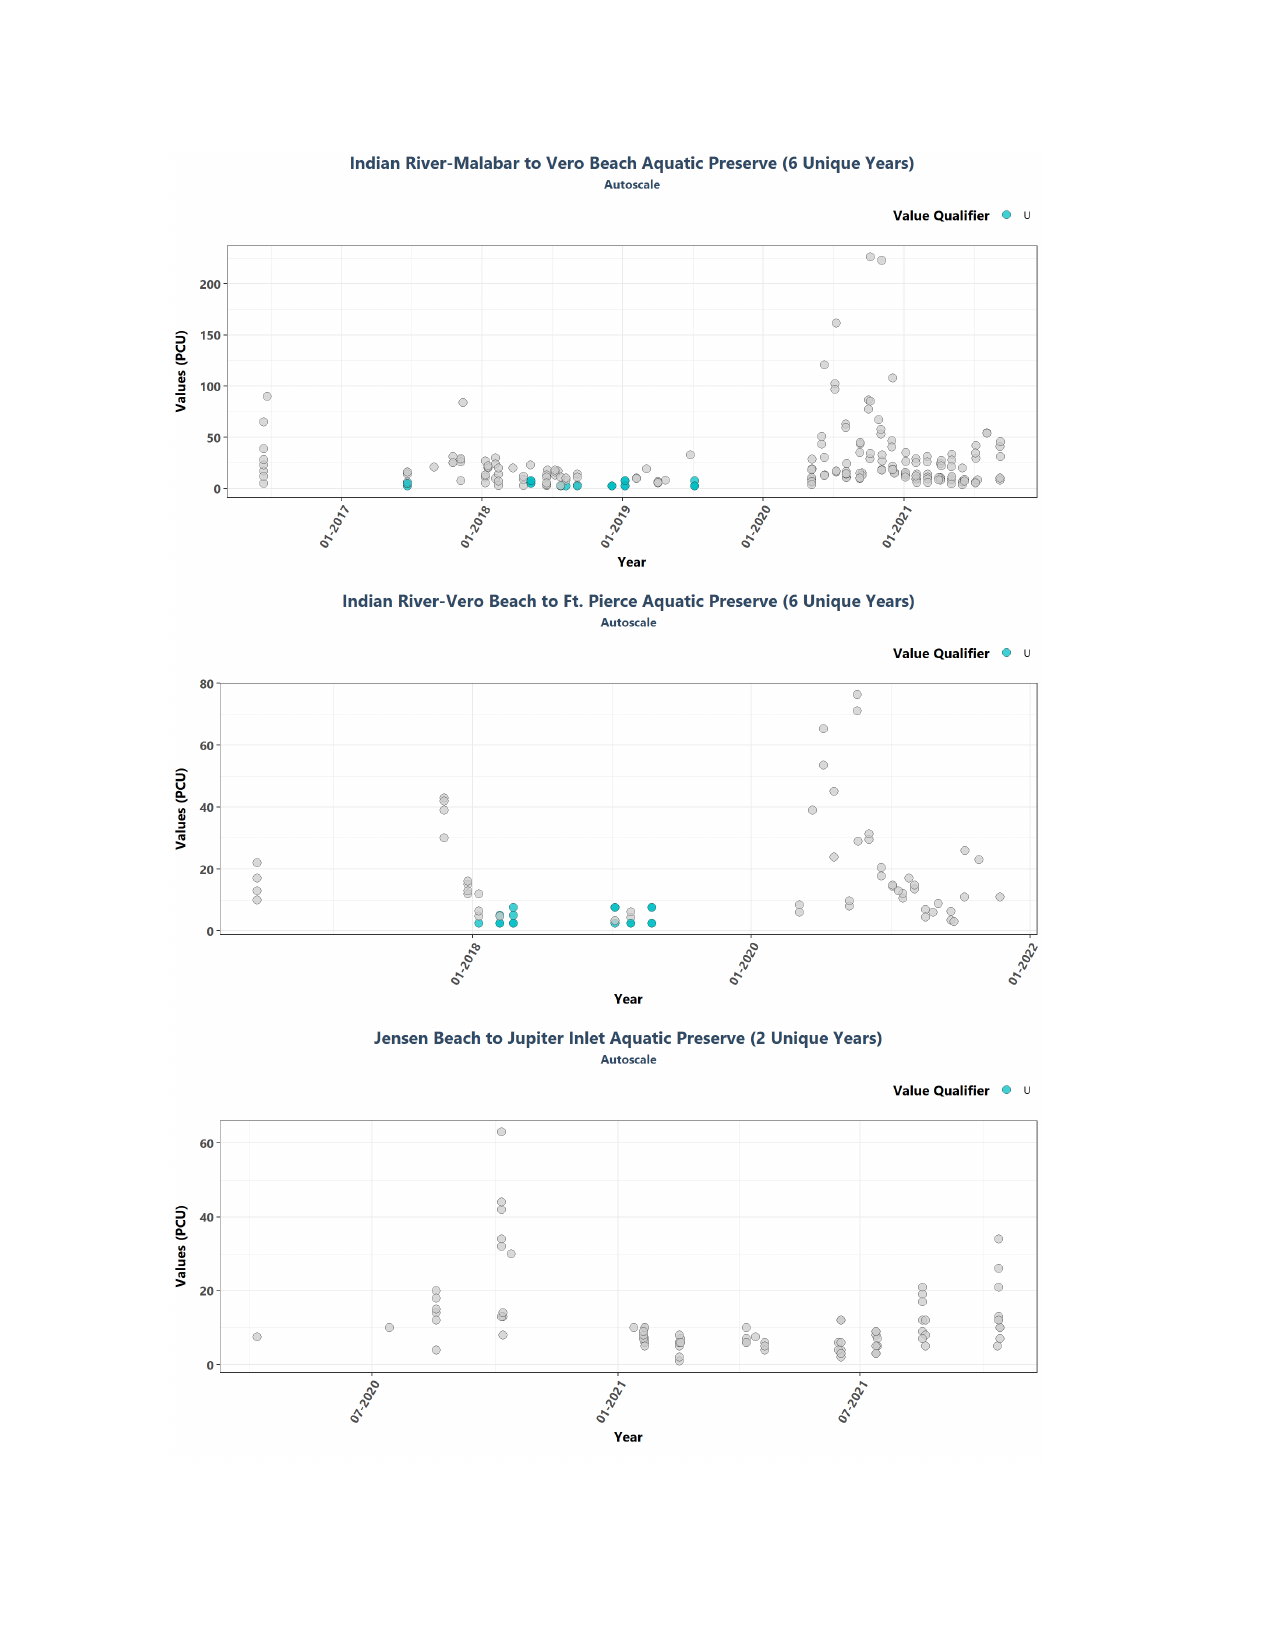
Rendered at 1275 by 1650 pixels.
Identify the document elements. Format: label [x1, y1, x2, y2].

picture [168, 150, 1044, 1463]
